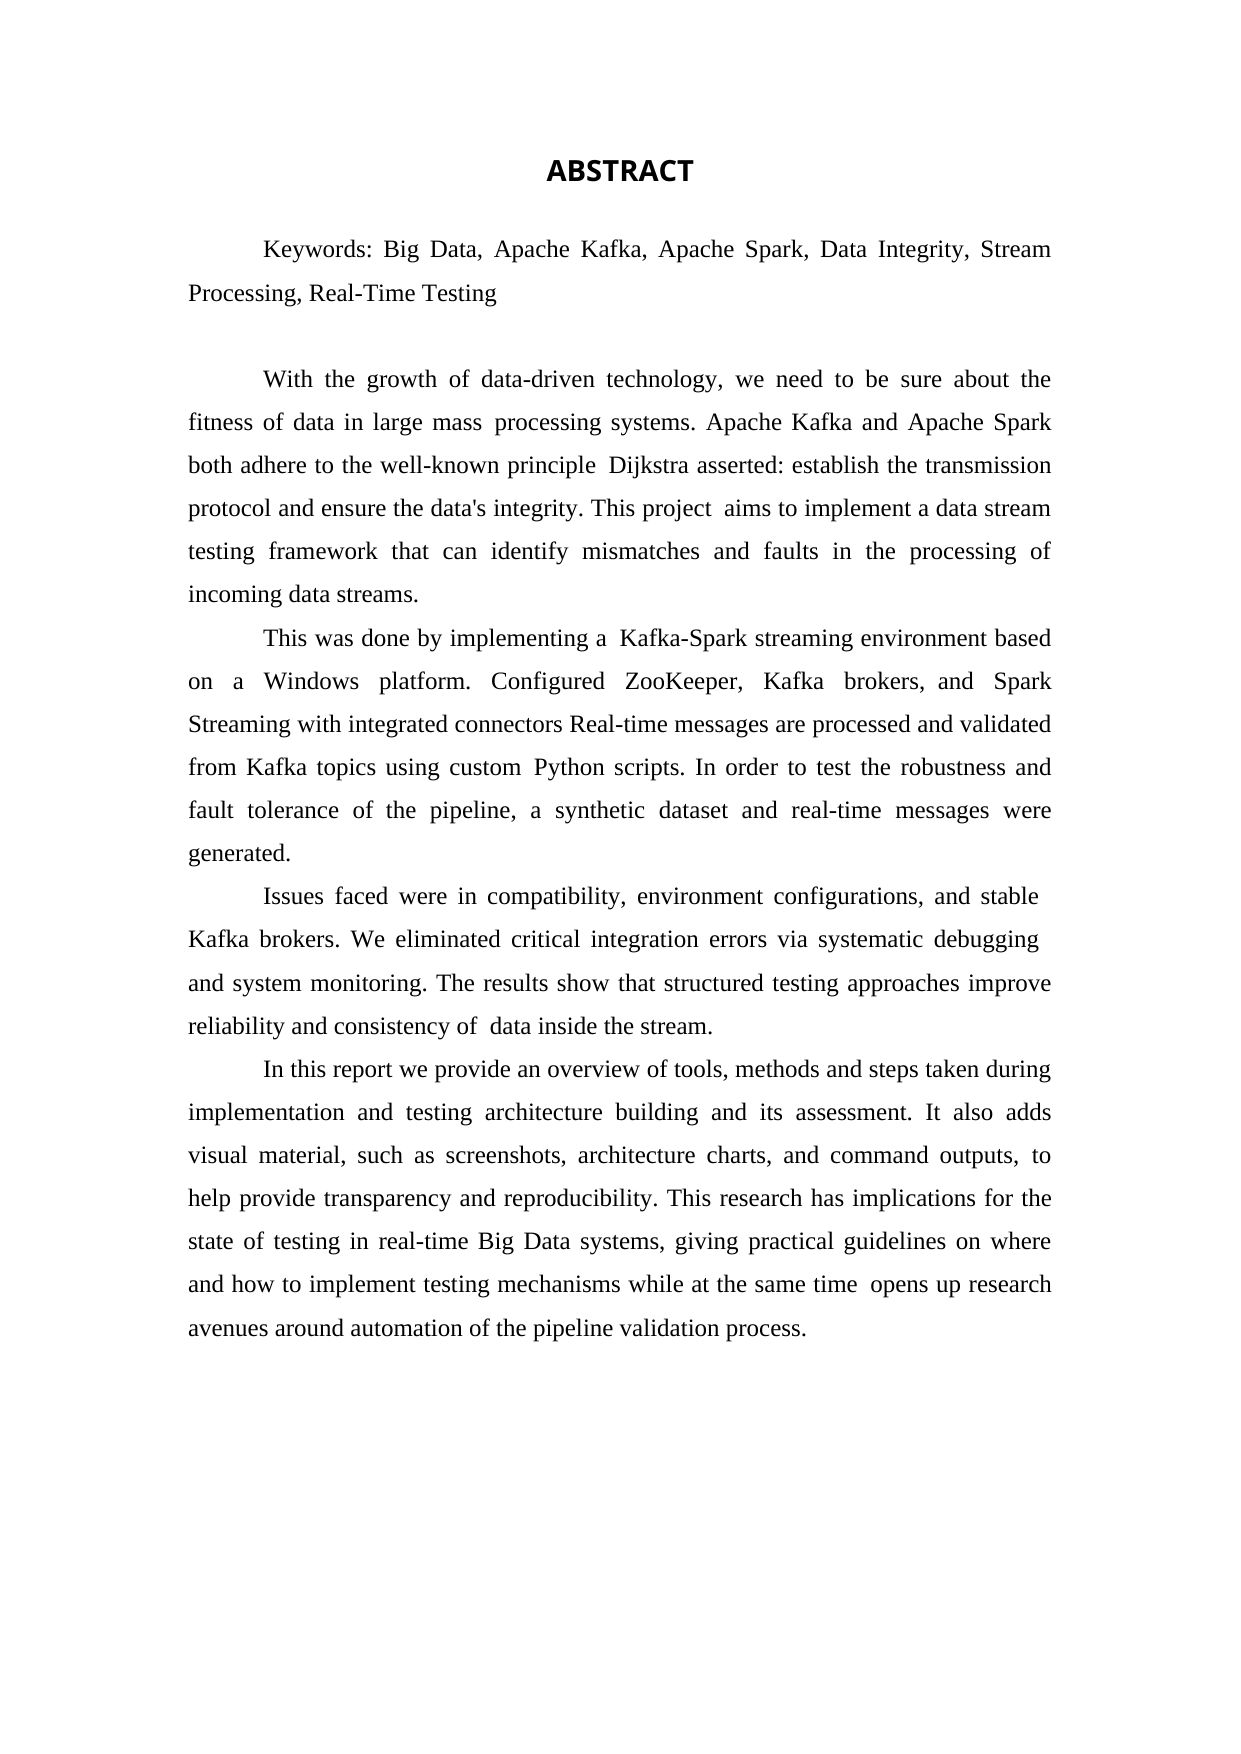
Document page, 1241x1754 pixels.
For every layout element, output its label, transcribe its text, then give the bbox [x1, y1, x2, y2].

text Issues faced were in compatibility, environment configurations, and stable Kafka brokers. We eliminated critical integration errors via systematic debugging and system monitoring. The results show that structured testing approaches improve reliability and consistency of data inside the stream. [188, 881, 1052, 1039]
text Keywords: Big Data, Apache Kafka, Apache Spark, Data Integrity, Stream Processing, Real-Time Testing [188, 234, 1052, 306]
subtitle ABSTRACT [188, 150, 1052, 190]
text With the growth of data-driven technology, we need to be sure about the fitness of data in large mass processing systems. Apache Kafka and Apache Spark both adhere to the well-known principle Dijkstra asserted: establish the transmission protocol and ensure the data's integrity. This project aims to implement a data stream testing framework that can identify mismatches and faults in the processing of incoming data streams. [188, 364, 1052, 608]
text This was done by implementing a Kafka-Spark streaming environment based on a Windows platform. Configured ZooKeeper, Kafka brokers, and Spark Streaming with integrated connectors Real-time messages are processed and validated from Kafka topics using custom Python scripts. In order to test the robustness and fault tolerance of the pipeline, a synthetic dataset and real-time messages were generated. [188, 623, 1052, 867]
text In this report we provide an overview of tools, methods and steps taken during implementation and testing architecture building and its assessment. It also adds visual material, such as screenshots, architecture charts, and command outputs, to help provide transparency and reproducibility. This research has implications for the state of testing in real-time Big Data systems, giving practical guidelines on where and how to implement testing mechanisms while at the same time opens up research avenues around automation of the pipeline validation process. [188, 1054, 1052, 1341]
